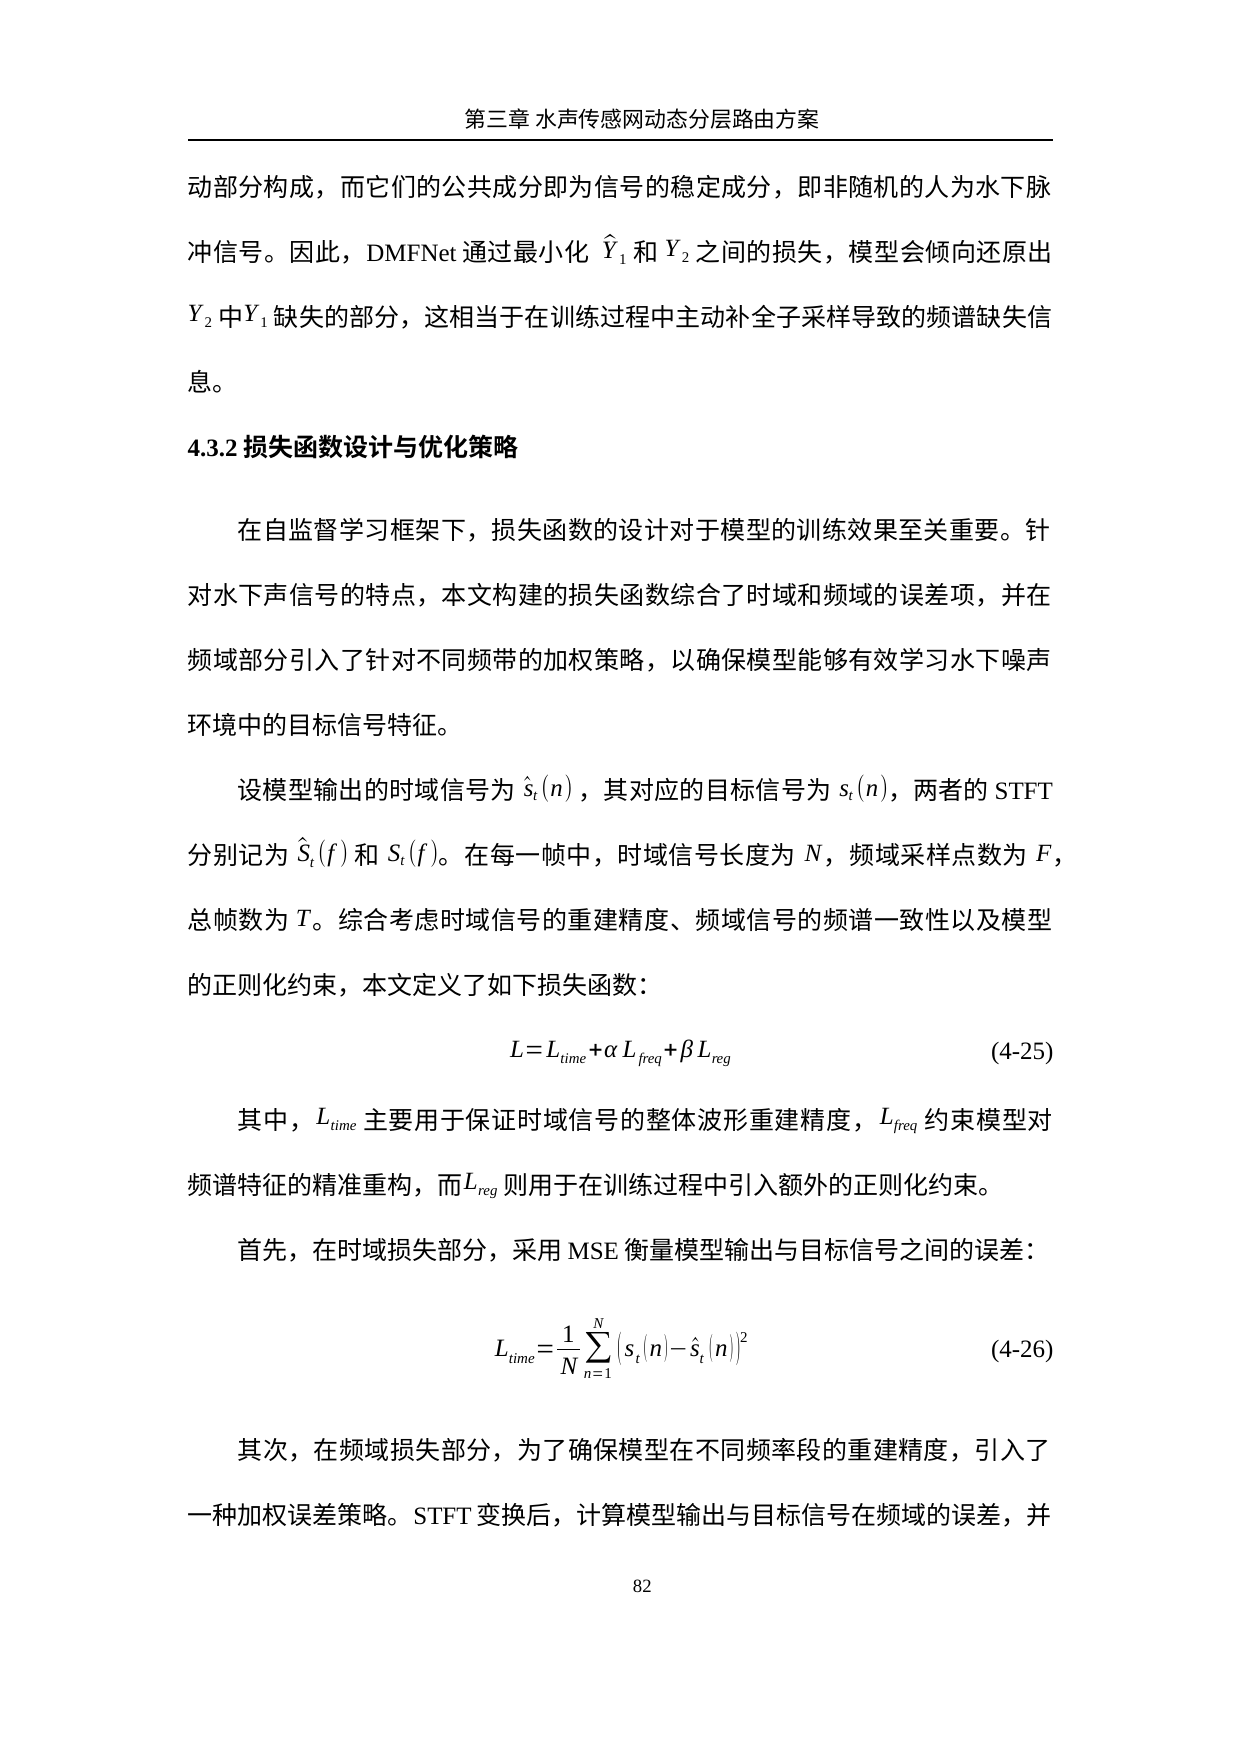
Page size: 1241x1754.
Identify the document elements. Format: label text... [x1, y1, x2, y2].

text 在自监督学习框架下，损失函数的设计对于模型的训练效果至关重要。针对水下声信号的特点，本文构建的损失函数综合了时域和频域的误差项，并在频域部分引入了针对不同频带的加权策略，以确保模型能够有效学习水下噪声环境中的目标信号特征。 [187, 496, 1053, 756]
text 其中， 主要用于保证时域信号的整体波形重建精度， 约束模型对频谱特征的精准重构，而 则用于在训练过程中引入额外的正则化约束。 [187, 1086, 1053, 1216]
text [187, 153, 1053, 413]
text 首先，在时域损失部分，采用MSE衡量模型输出与目标信号之间的误差： [187, 1216, 1053, 1281]
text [187, 1416, 1053, 1546]
text 4.3.2 损失函数设计与优化策略 [187, 413, 1053, 478]
text (4-26) [187, 1300, 1053, 1397]
text 设模型输出的时域信号为 ，其对应的目标信号为 ，两者的STFT分别记为 和 。在每一帧中，时域信号长度为 ，频域采样点数为 ，总帧数为 。综合考虑时域信号的重建精度、频域信号的频谱一致性以及模型的正则化约束，本文定义了如下损失函数： [187, 756, 1053, 1016]
text (4-25) [187, 1035, 1053, 1067]
